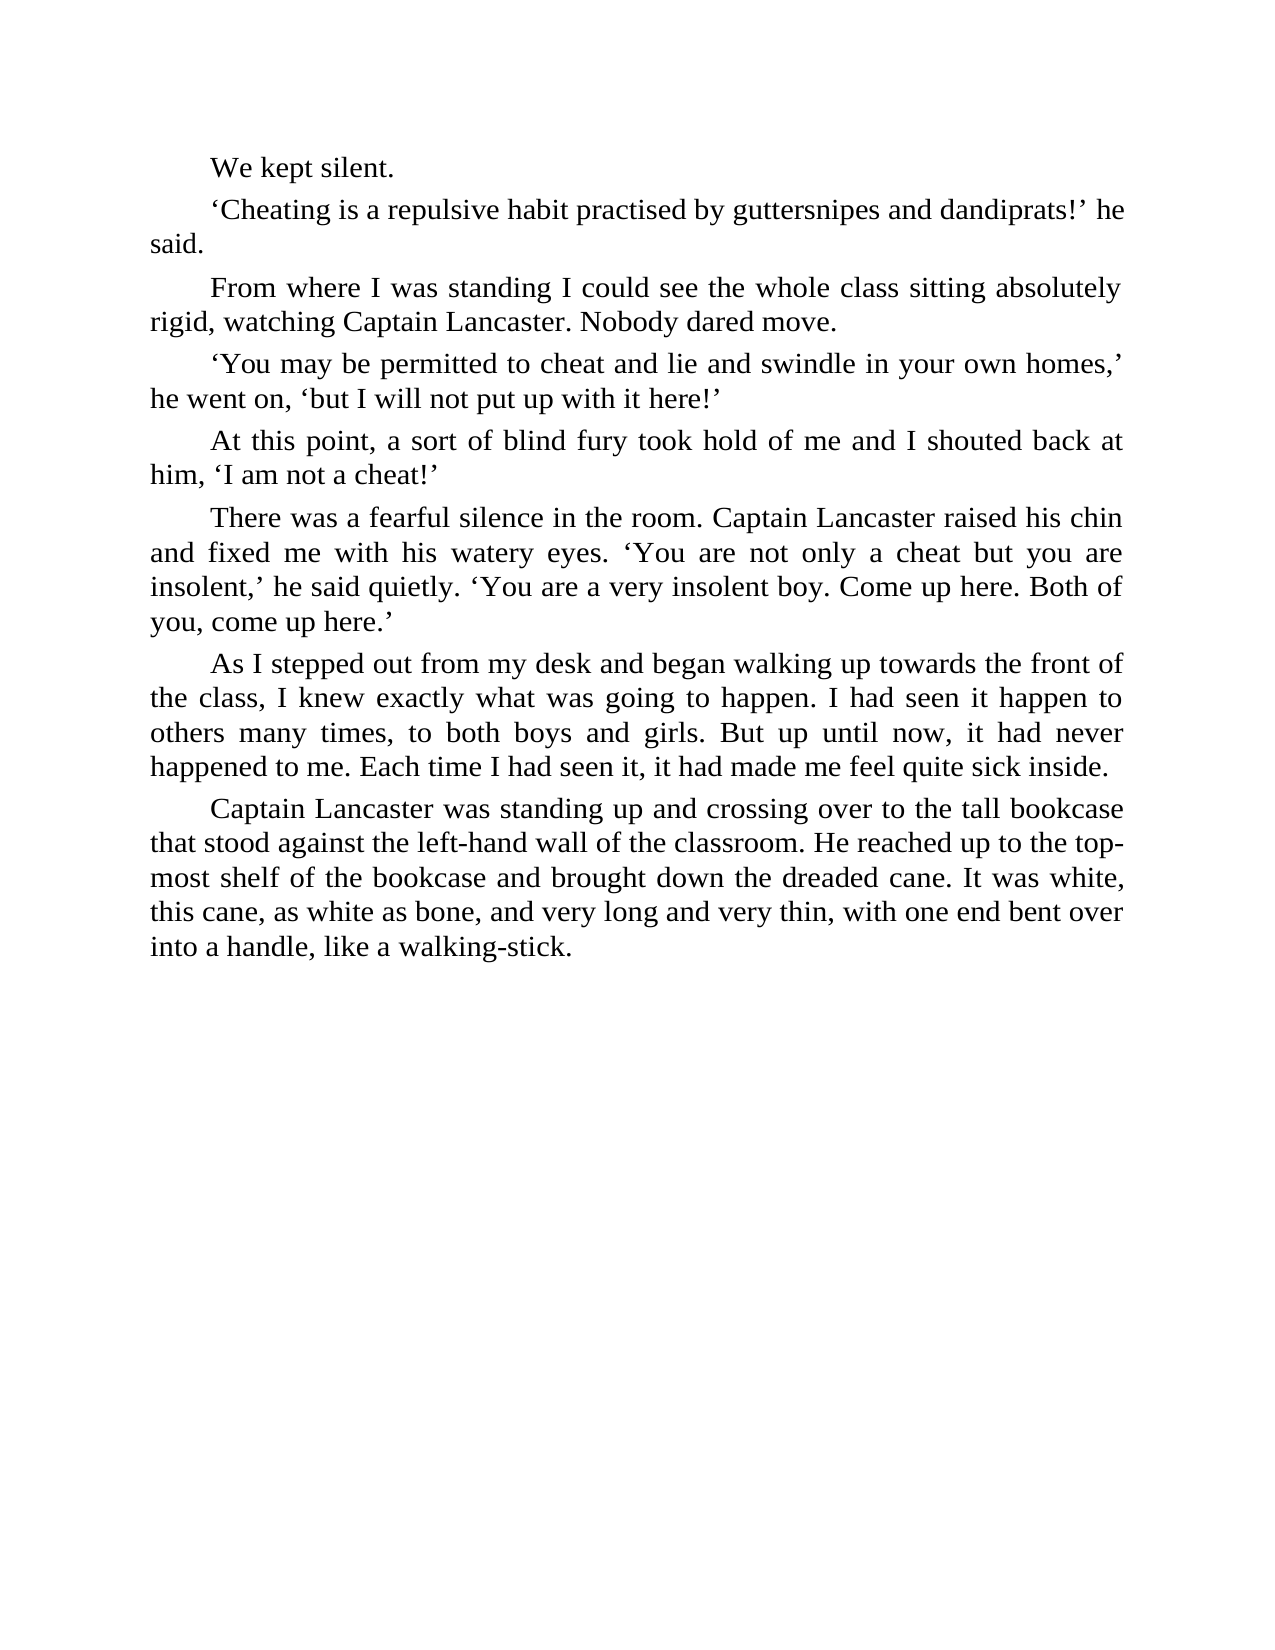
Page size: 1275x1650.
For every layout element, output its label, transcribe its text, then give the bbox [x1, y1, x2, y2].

text As I stepped out from my desk and began walking up towards the front of the class, I knew exactly what was going to happen. I had seen it happen to others many times, to both boys and girls. But up until now, it had never happened to me. Each time I had seen it, it had made me feel quite sick inside. [150, 646, 1125, 783]
text ‘Cheating is a repulsive habit practised by guttersnipes and dandiprats!’ he [210, 192, 1137, 225]
text There was a fearful silence in the room. Captain Lancaster raised his chin and fixed me with his watery eyes. ‘You are not only a cheat but you are insolent,’ he said quietly. ‘You are a very insolent boy. Come up here. Both of you, come up here.’ [150, 501, 1125, 637]
text From where I was standing I could see the whole class sitting absolutely [210, 270, 1137, 303]
text Captain Lancaster was standing up and crossing over to the tall bookcase that stood against the left-hand wall of the classroom. He reached up to the top- most shelf of the bookcase and brought down the dreaded cane. It was white, this cane, as white as bone, and very long and very thin, with one end bent over into a handle, like a walking-stick. [150, 791, 1125, 962]
text We kept silent. [210, 150, 1137, 183]
text rigid, watching Captain Lancaster. Nobody dared move. [150, 304, 1137, 338]
text At this point, a sort of blind fury took hold of me and I shouted back at him, ‘I am not a cheat!’ [150, 423, 1124, 491]
text ‘You may be permitted to cheat and lie and swindle in your own homes,’ he went on, ‘but I will not put up with it here!’ [150, 346, 1124, 414]
text said. [150, 226, 206, 260]
